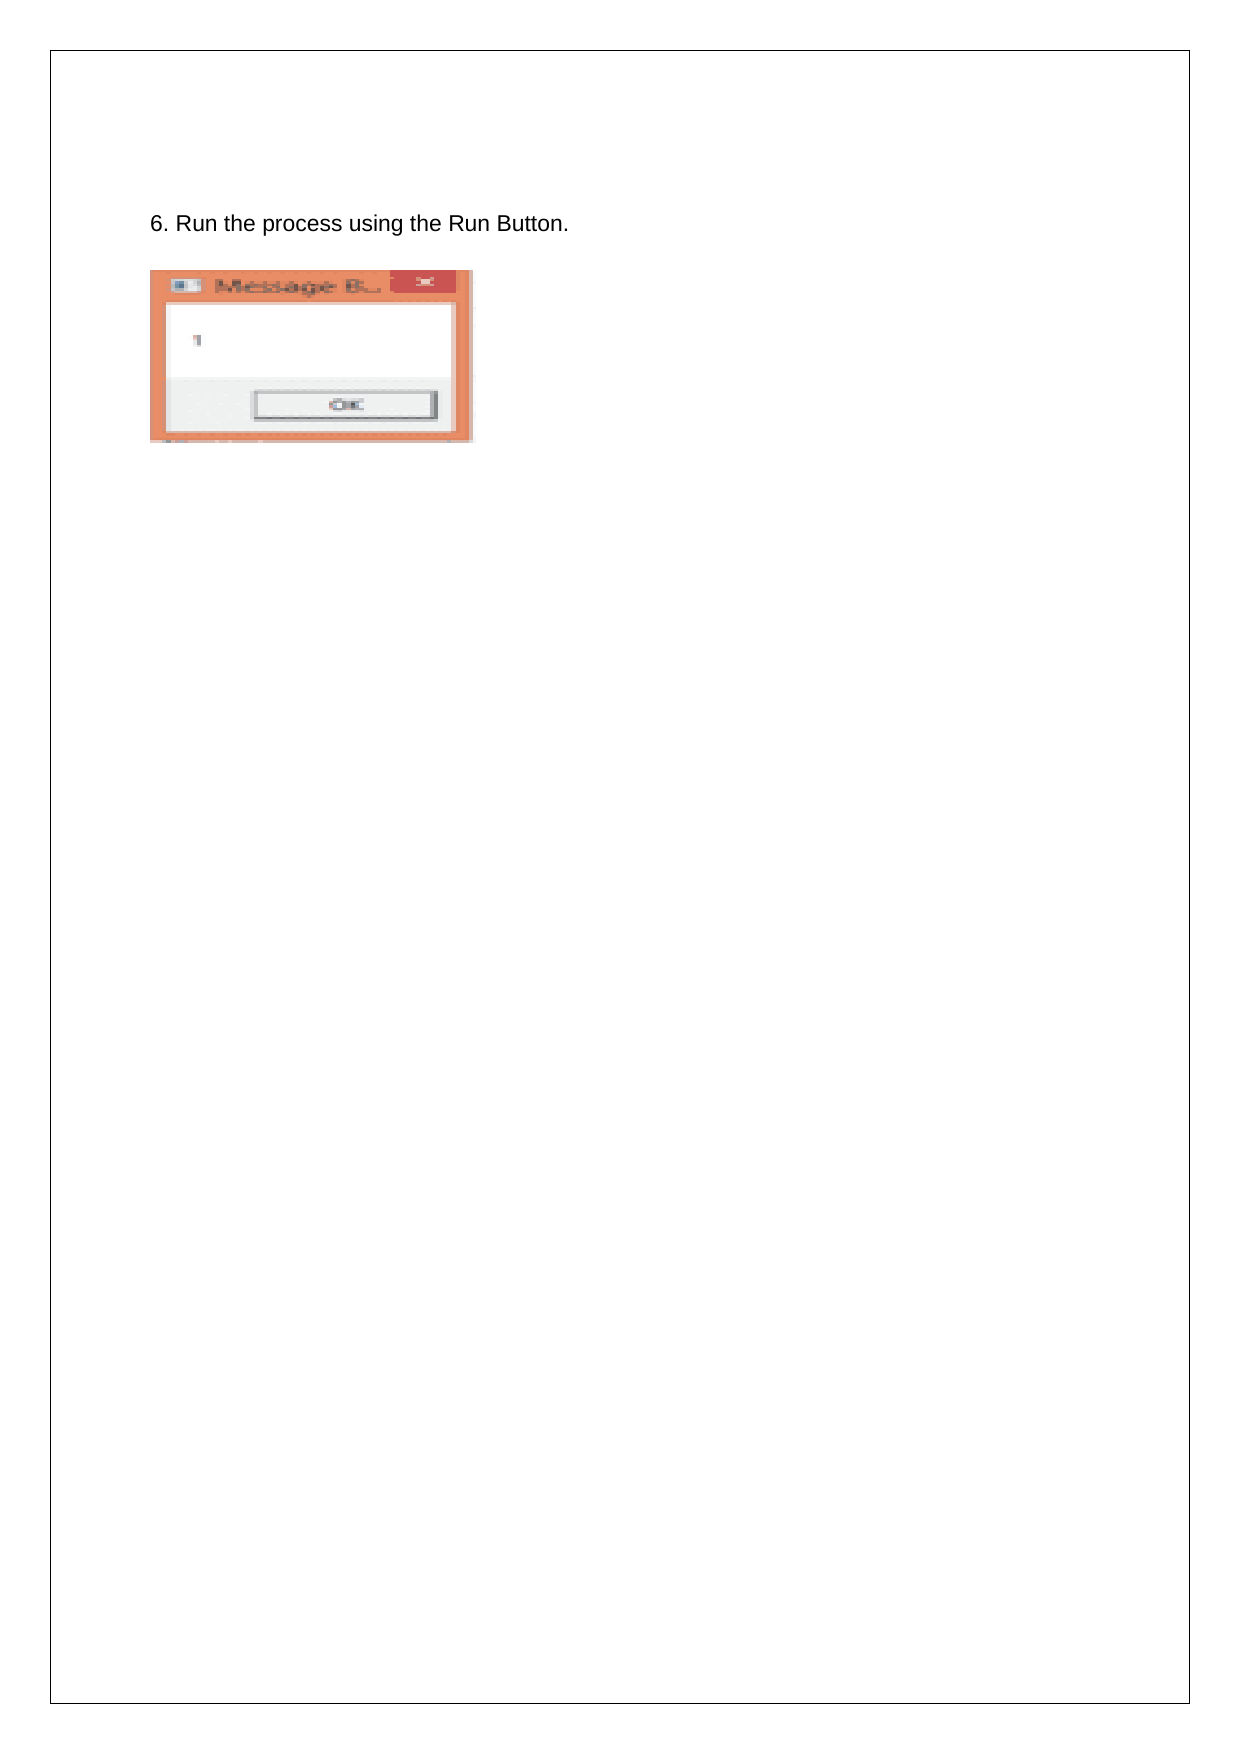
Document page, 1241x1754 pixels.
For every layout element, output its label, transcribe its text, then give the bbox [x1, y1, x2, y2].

text 6. Run the process using the Run Button. [150, 210, 1090, 237]
picture [150, 270, 477, 443]
